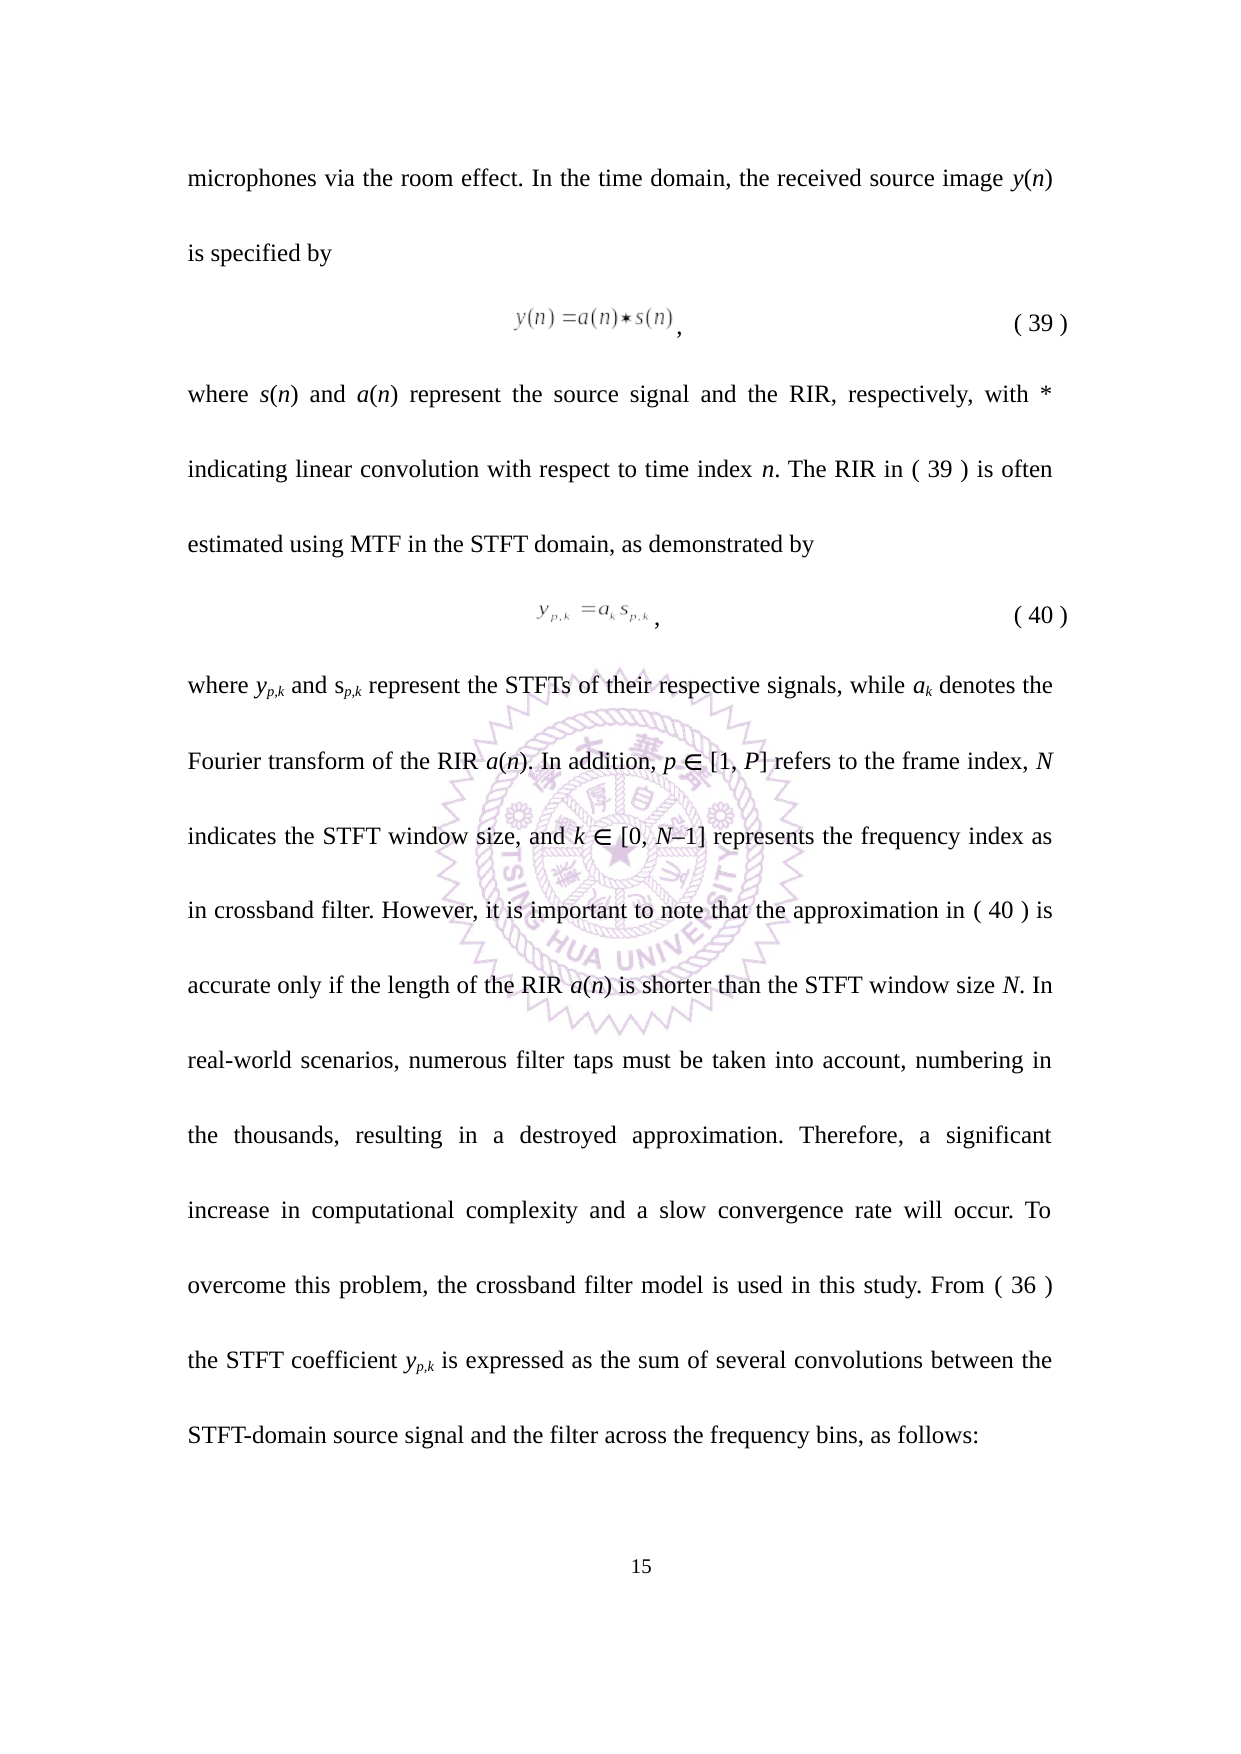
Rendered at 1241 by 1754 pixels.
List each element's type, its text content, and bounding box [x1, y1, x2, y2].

text where s(n) and a(n) represent the source signal and the RIR, respectively, with * indicating linear convolution with respect to time index n. The RIR in ( 39 ) is often estimated using MTF in the STFT domain, as demonstrated by [187, 375, 1053, 562]
table_header , [199, 591, 994, 666]
text where yp,k and sp,k represent the STFTs of their respective signals, while ak denotes the Fourier transform of the RIR a(n). In addition, p ∈ [1, P] refers to the frame index, N indicates the STFT window size, and k ∈ [0, N–1] represents the frequency index as in crossband filter. However, it is important to note that the approximation in ( 40 ) is accurate only if the length of the RIR a(n) is shorter than the STFT window size N. In real-world scenarios, numerous filter taps must be taken into account, numbering in the thousands, resulting in a destroyed approximation. Therefore, a significant increase in computational complexity and a slow convergence rate will occur. To overcome this problem, the crossband filter model is used in this study. From ( 36 ) the STFT coefficient yp,k is expressed as the sum of several convolutions between the STFT-domain source signal and the filter across the frequency bins, as follows: [187, 666, 1053, 1453]
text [187, 158, 1053, 271]
table_header ( 39 ) [994, 300, 1087, 375]
table_header ( 40 ) [994, 591, 1087, 666]
table_header , [199, 300, 994, 375]
